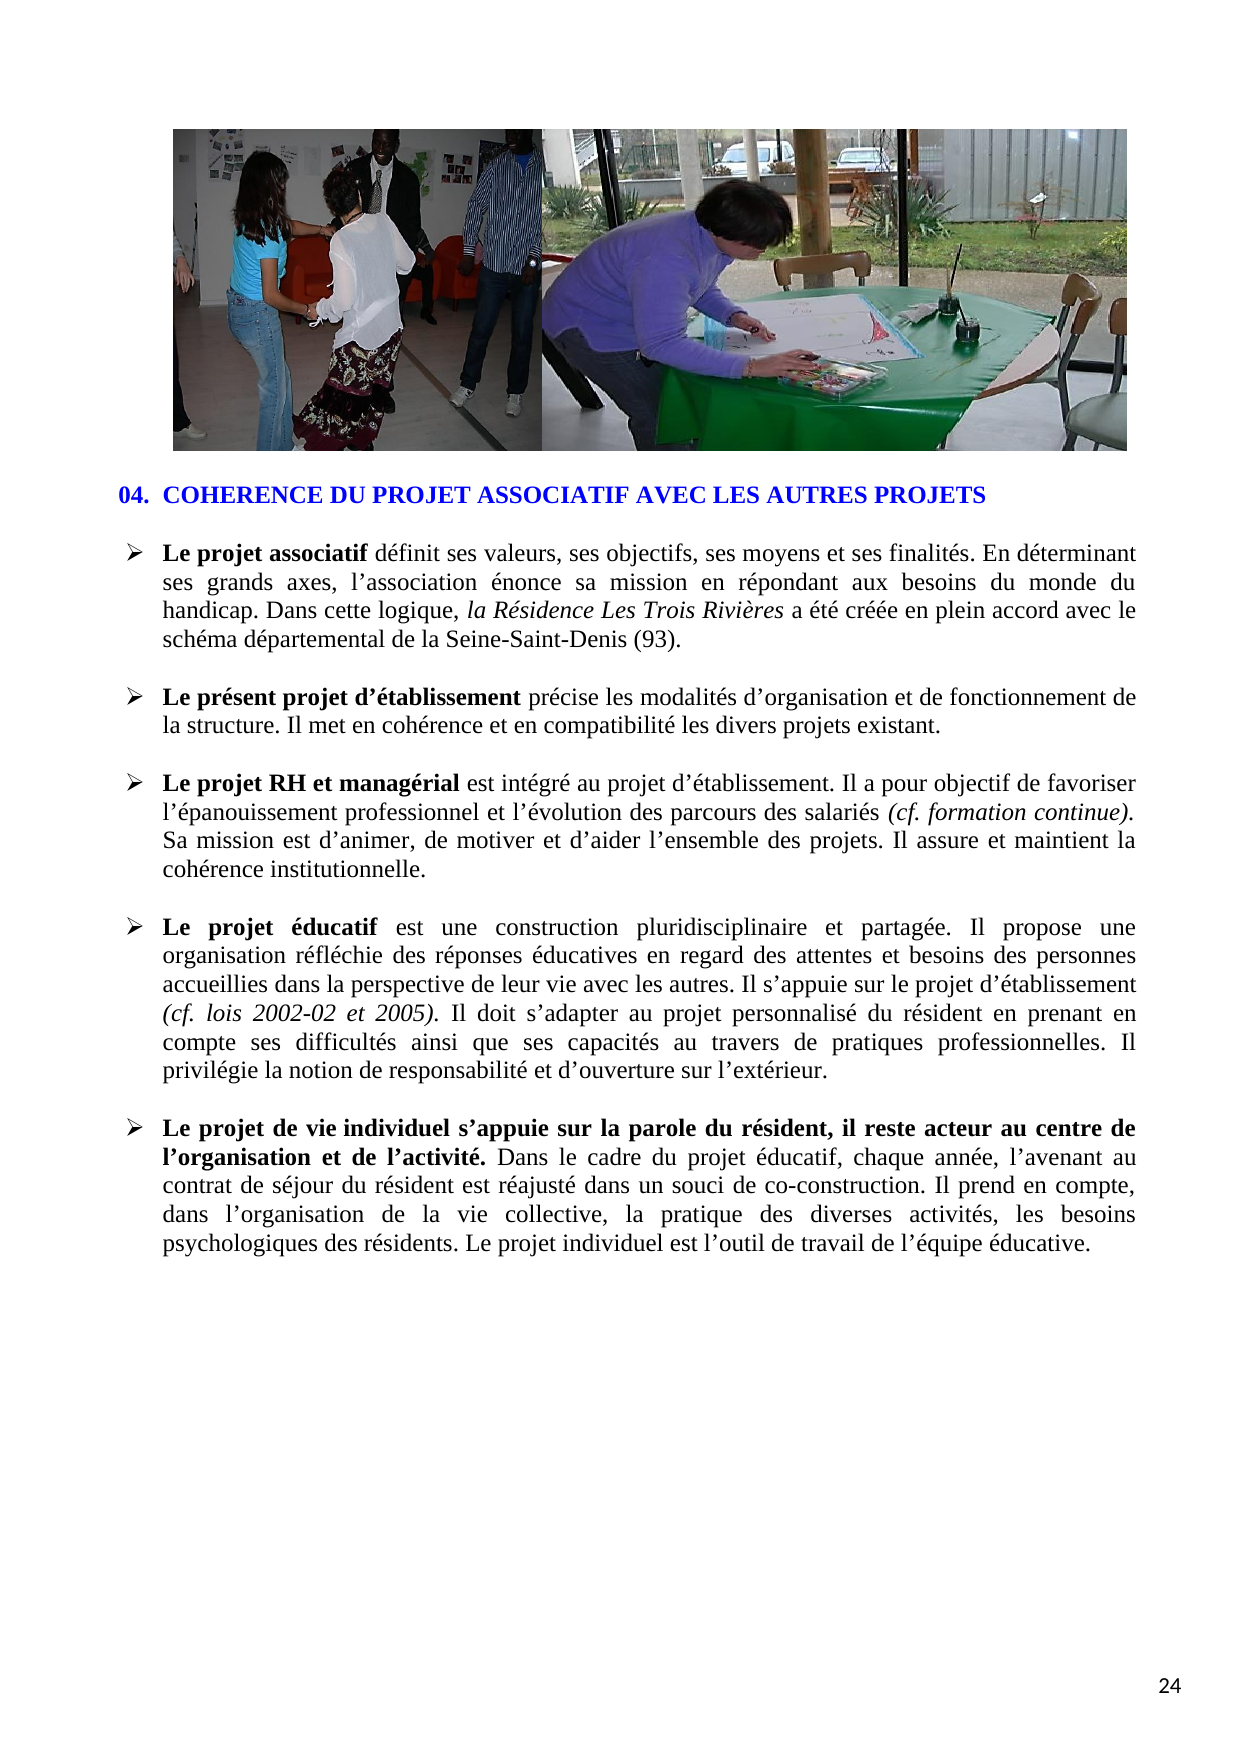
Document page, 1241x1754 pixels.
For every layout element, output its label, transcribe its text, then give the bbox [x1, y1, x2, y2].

list Le projet RH et managérial est intégré au projet d’établissement. Il a pour objectif de favoriser l’épanouissement professionnel et l’évolution des parcours des salariés (cf. formation continue). Sa mission est d’animer, de motiver et d’aider l’ensemble des projets. Il assure et maintient la cohérence institutionnelle. [125, 768, 1137, 883]
list Le projet éducatif est une construction pluridisciplinaire et partagée. Il propose une organisation réfléchie des réponses éducatives en regard des attentes et besoins des personnes accueillies dans la perspective de leur vie avec les autres. Il s’appuie sur le projet d’établissement (cf. lois 2002-02 et 2005). Il doit s’adapter au projet personnalisé du résident en prenant en compte ses difficultés ainsi que ses capacités au travers de pratiques professionnelles. Il privilégie la notion de responsabilité et d’ouverture sur l’extérieur. [125, 912, 1137, 1084]
list Le projet associatif définit ses valeurs, ses objectifs, ses moyens et ses finalités. En déterminant ses grands axes, l’association énonce sa mission en répondant aux besoins du monde du handicap. Dans cette logique, la Résidence Les Trois Rivières a été créée en plein accord avec le schéma départemental de la Seine-Saint-Denis (93). [125, 538, 1137, 653]
list Le projet de vie individuel s’appuie sur la parole du résident, il reste acteur au centre de l’organisation et de l’activité. Dans le cadre du projet éducatif, chaque année, l’avenant au contrat de séjour du résident est réajusté dans un souci de co-construction. Il prend en compte, dans l’organisation de la vie collective, la pratique des diverses activités, les besoins psychologiques des résidents. Le projet individuel est l’outil de travail de l’équipe éducative. [125, 1113, 1137, 1257]
list COHERENCE DU PROJET ASSOCIATIF AVEC LES AUTRES PROJETS [118, 481, 1137, 509]
list Le présent projet d’établissement précise les modalités d’organisation et de fonctionnement de la structure. Il met en cohérence et en compatibilité les divers projets existant. [125, 682, 1137, 739]
picture [173, 129, 1127, 451]
